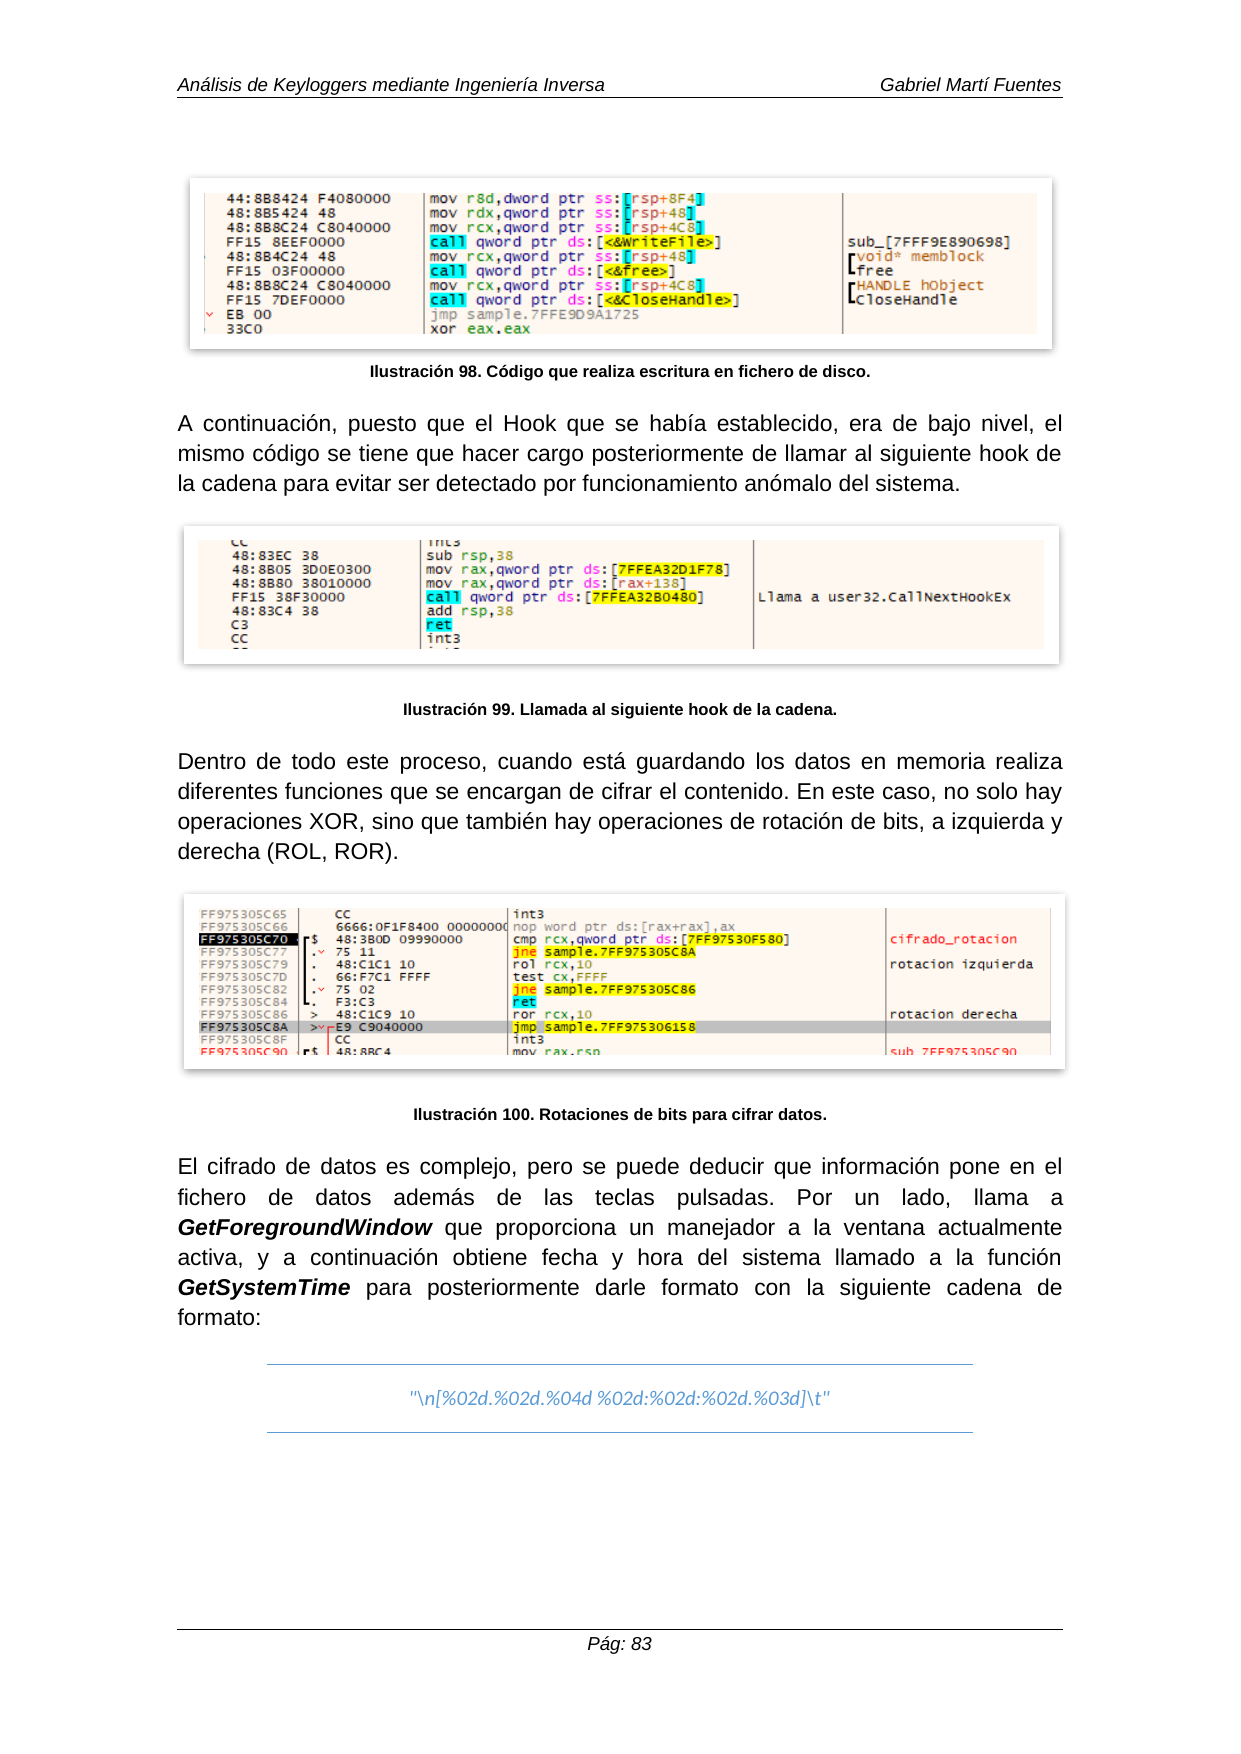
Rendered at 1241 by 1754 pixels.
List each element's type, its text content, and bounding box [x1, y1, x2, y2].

text Ilustración 98. Código que realiza escritura en fichero de disco. [177, 362, 1063, 381]
picture [198, 540, 1044, 649]
text El cifrado de datos es complejo, pero se puede deducir que información pone en el fichero de datos además de las teclas pulsadas. Por un lado, llama a GetForegroundWindow que proporciona un manejador a la ventana actualmente activa, y a continuación obtiene fecha y hora del sistema llamado a la función GetSystemTime para posteriormente darle formato con la siguiente cadena de formato: [177, 1153, 1063, 1331]
picture [204, 193, 1037, 334]
picture [199, 908, 1051, 1055]
text A continuación, puesto que el Hook que se había establecido, era de bajo nivel, el mismo código se tiene que hacer cargo posteriormente de llamar al siguiente hook de la cadena para evitar ser detectado por funcionamiento anómalo del sistema. [177, 410, 1063, 497]
text "\n[%02d.%02d.%04d %02d:%02d:%02d.%03d]\t" [267, 1365, 973, 1432]
text Ilustración 99. Llamada al siguiente hook de la cadena. [177, 699, 1063, 718]
text Dentro de todo este proceso, cuando está guardando los datos en memoria realiza diferentes funciones que se encargan de cifrar el contenido. En este caso, no solo hay operaciones XOR, sino que también hay operaciones de rotación de bits, a izquierda y derecha (ROL, ROR). [177, 748, 1063, 865]
text Ilustración 100. Rotaciones de bits para cifrar datos. [177, 1105, 1063, 1124]
